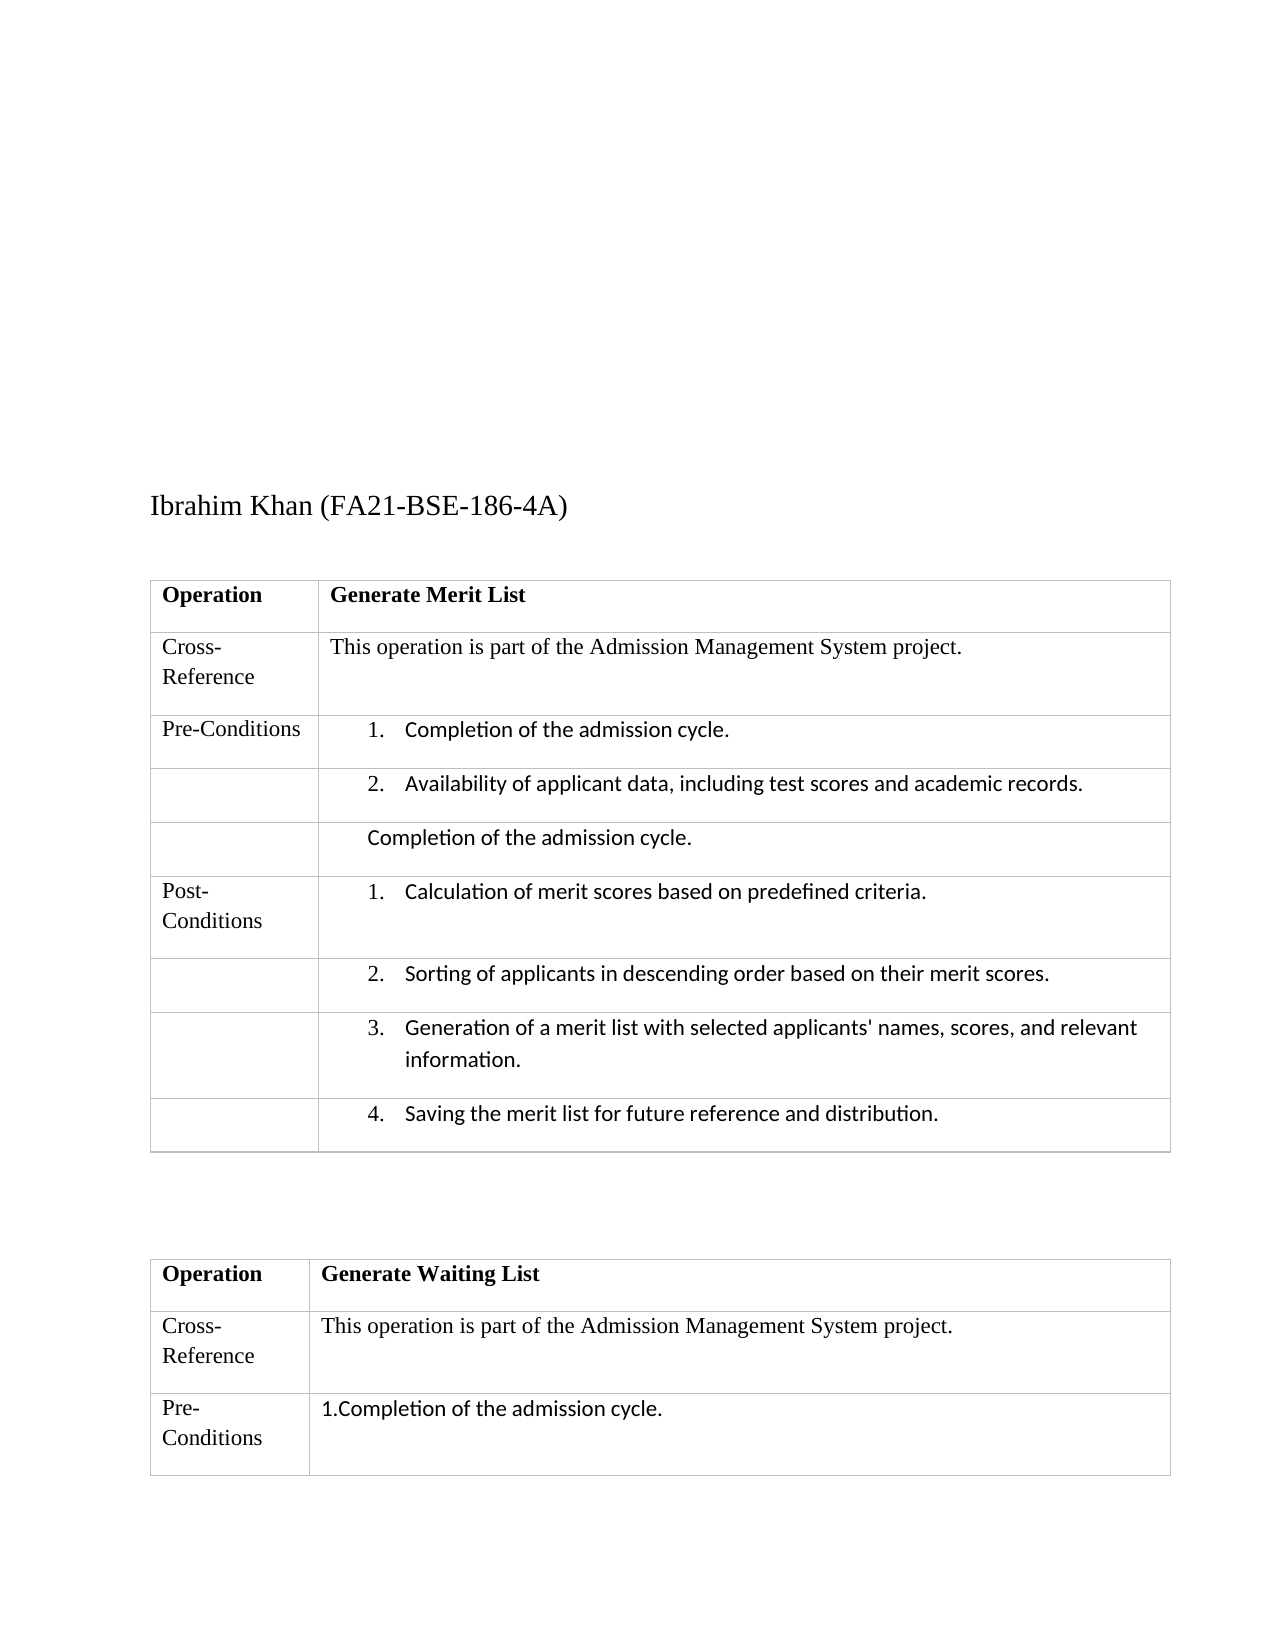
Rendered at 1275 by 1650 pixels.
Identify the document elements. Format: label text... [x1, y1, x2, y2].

table_cell Availability of applicant data, including test scores and academic records. [319, 769, 1170, 822]
table_header Generate Waiting List [310, 1260, 1170, 1311]
table_header Operation [151, 1260, 309, 1311]
table_cell Completion of the admission cycle. [319, 823, 1170, 876]
subtitle Ibrahim Khan (FA21-BSE-186-4A) [150, 488, 1125, 522]
table_cell [151, 769, 318, 822]
table_header Generate Merit List [319, 581, 1170, 632]
table_cell 1.Completion of the admission cycle. [310, 1394, 1170, 1475]
table_cell Generation of a merit list with selected applicants' names, scores, and relevant information. [319, 1013, 1170, 1098]
table_cell Saving the merit list for future reference and distribution. [319, 1099, 1170, 1151]
table_cell This operation is part of the Admission Management System project. [310, 1312, 1170, 1393]
table_cell Sorting of applicants in descending order based on their merit scores. [319, 959, 1170, 1012]
table_cell [151, 959, 318, 1012]
table_cell Pre-Conditions [151, 716, 318, 768]
table_cell Calculation of merit scores based on predefined criteria. [319, 877, 1170, 958]
table_cell [151, 823, 318, 876]
table_header Operation [151, 581, 318, 632]
table_cell Cross-Reference [151, 1312, 309, 1393]
table_cell Post-Conditions [151, 877, 318, 958]
table_cell This operation is part of the Admission Management System project. [319, 633, 1170, 714]
table_cell Completion of the admission cycle. [319, 716, 1170, 768]
table_cell Pre-Conditions [151, 1394, 309, 1475]
table_cell Cross-Reference [151, 633, 318, 714]
table_cell [151, 1099, 318, 1151]
table_cell [151, 1013, 318, 1098]
